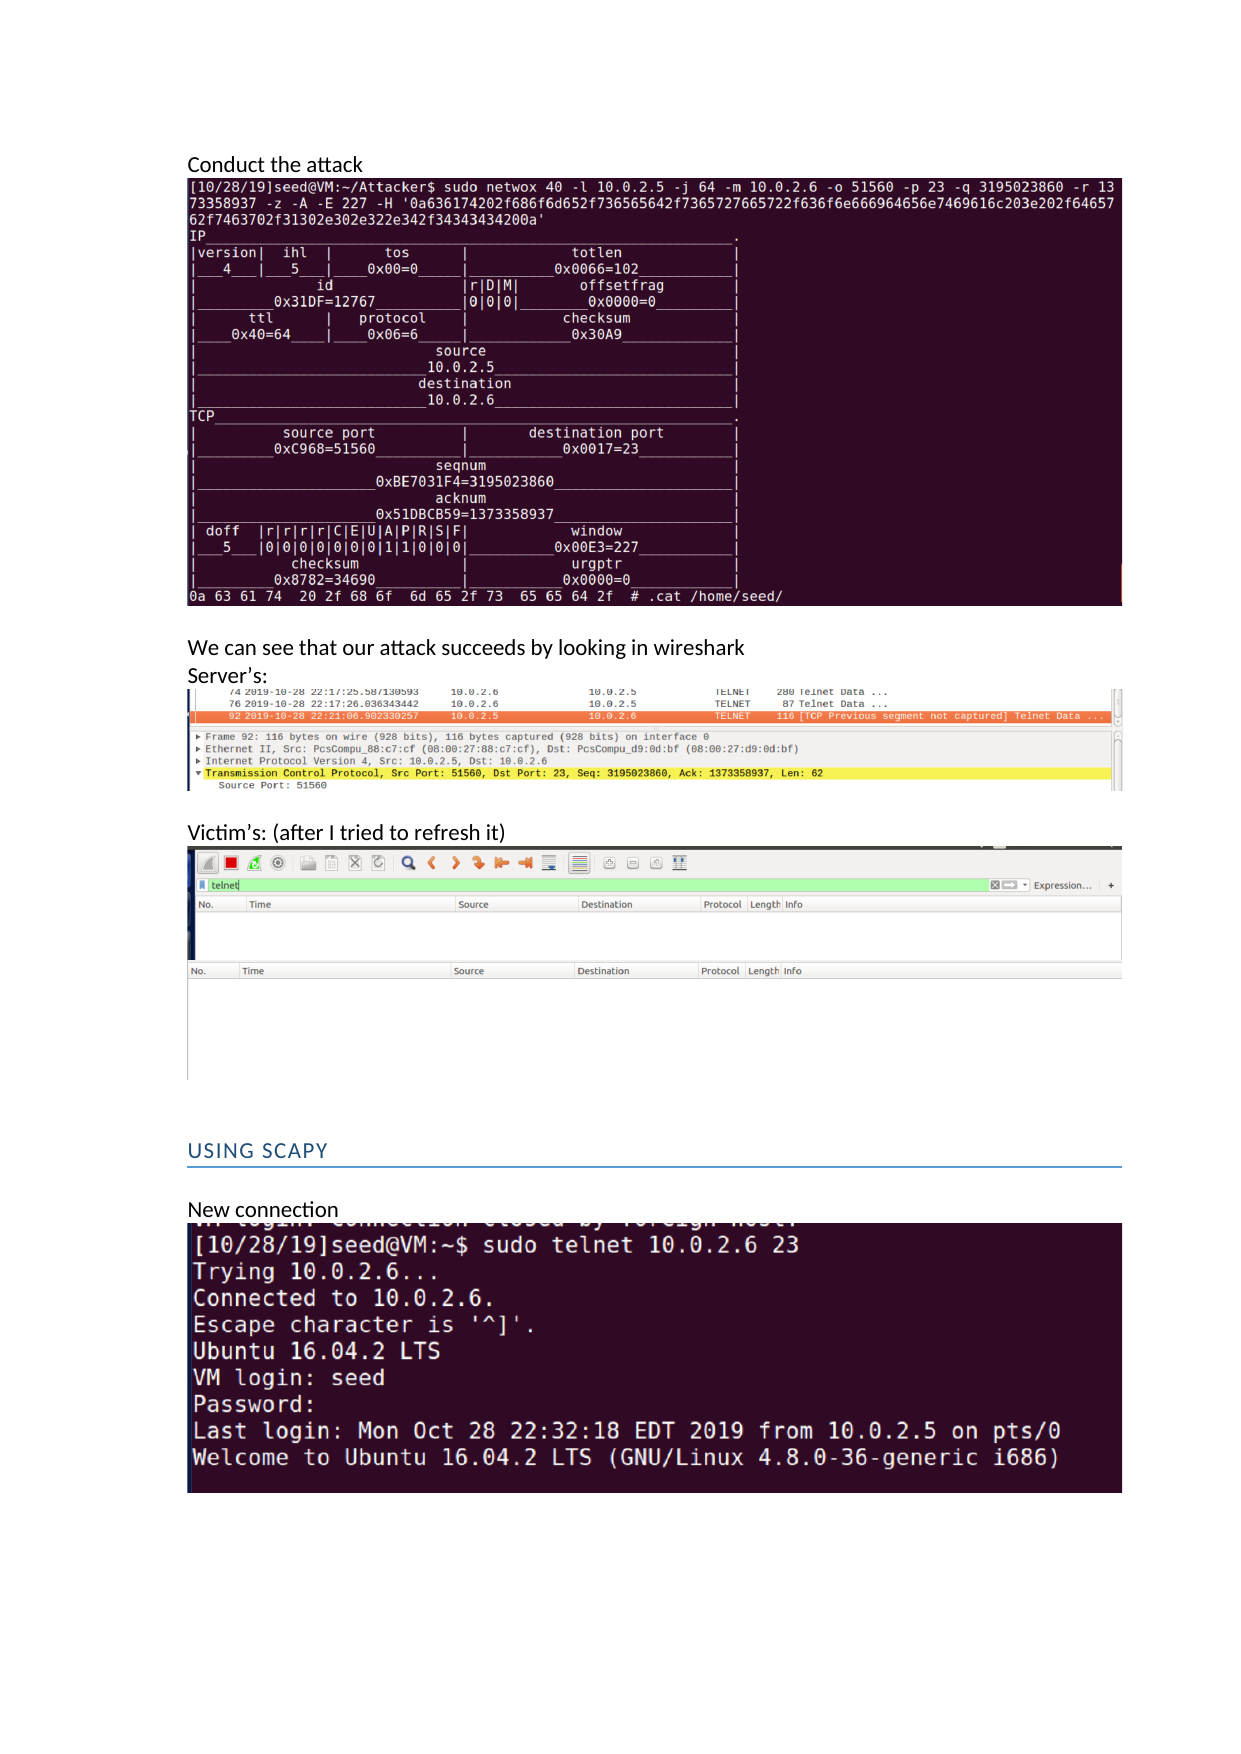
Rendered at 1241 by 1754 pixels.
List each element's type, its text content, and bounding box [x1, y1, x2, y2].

text We can see that our attack succeeds by looking in wireshark [187, 633, 1122, 661]
picture [187, 178, 1123, 606]
picture [187, 689, 1123, 791]
picture [187, 846, 1123, 1080]
text New connection [187, 1196, 1122, 1223]
text Server’s: [187, 661, 1122, 689]
subtitle Using Scapy [187, 1136, 1122, 1166]
text Conduct the attack [187, 150, 1122, 178]
picture [187, 1223, 1123, 1493]
text Victim’s: (after I tried to refresh it) [187, 818, 1122, 846]
